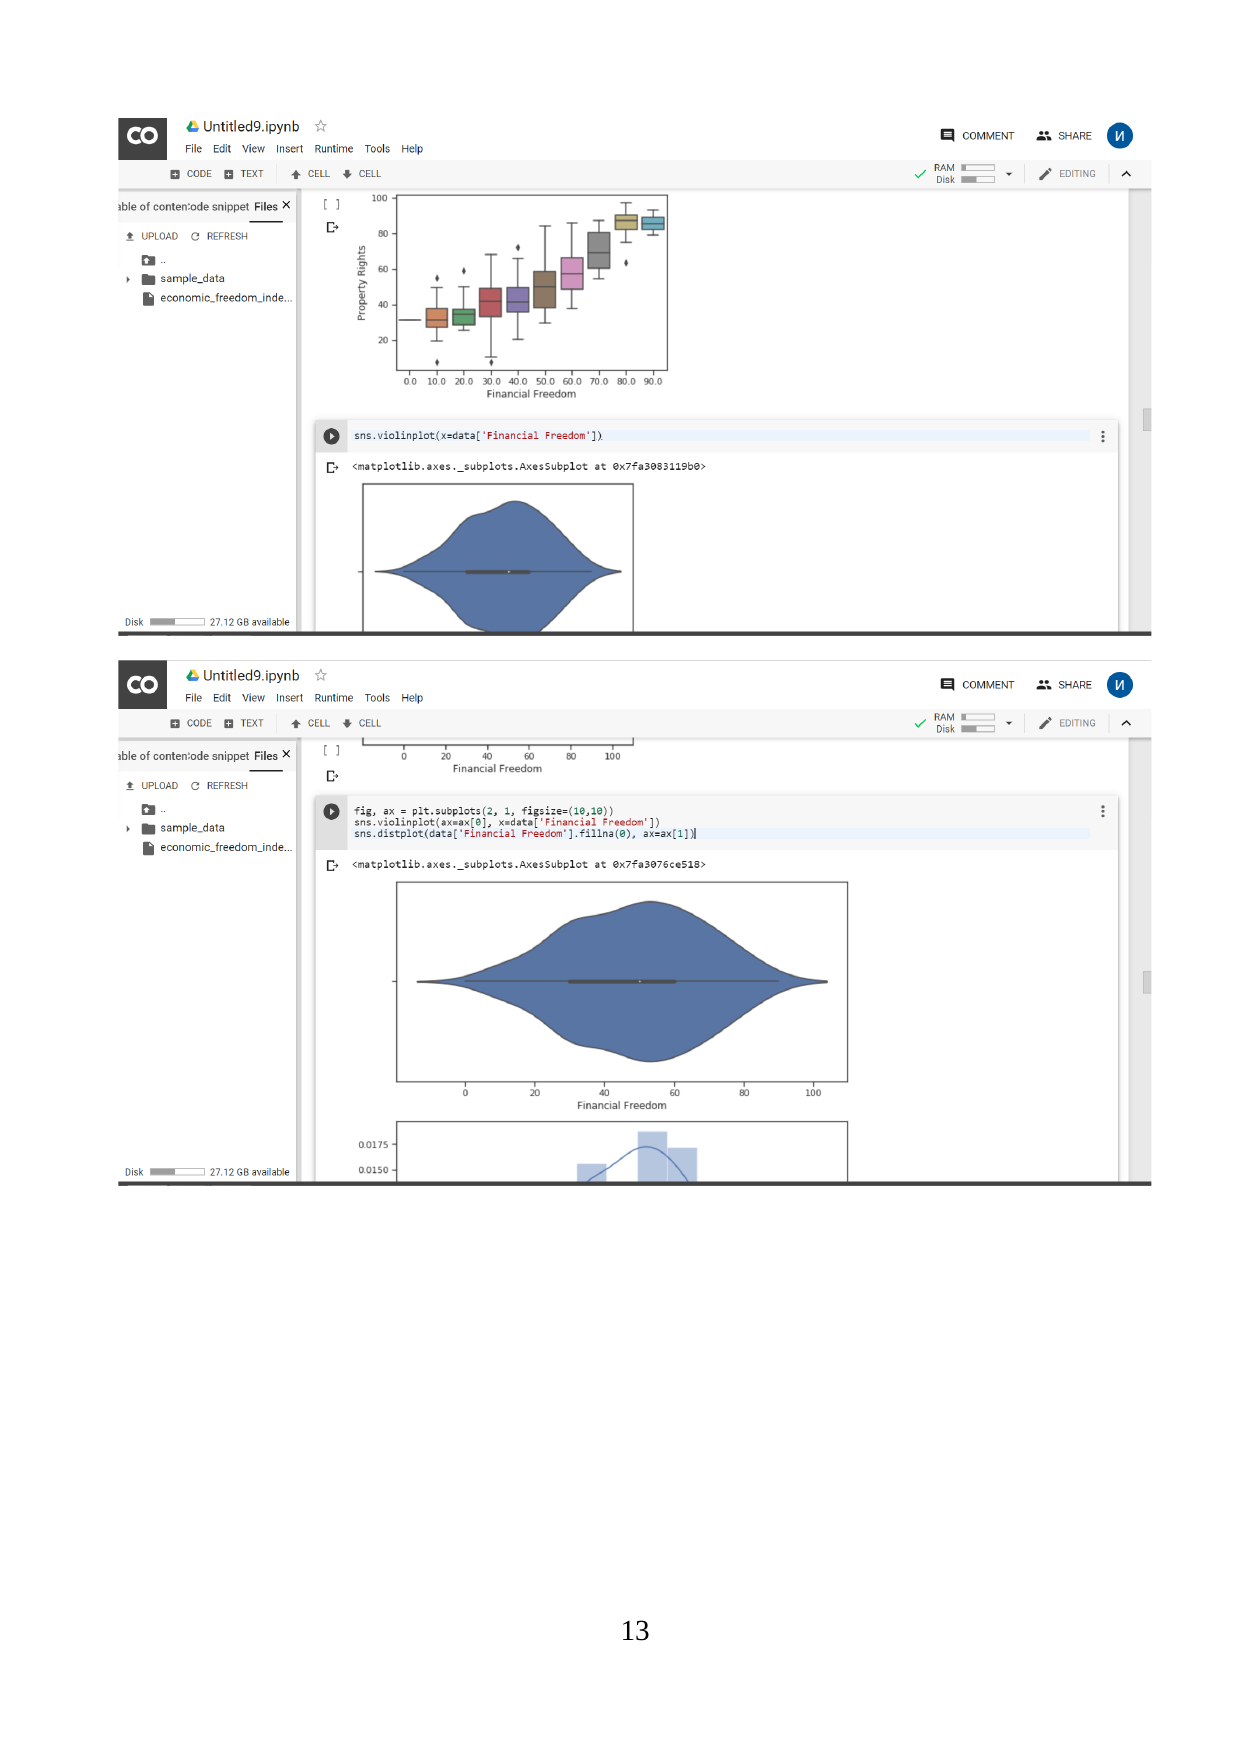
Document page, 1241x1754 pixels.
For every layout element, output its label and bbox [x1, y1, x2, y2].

picture [118, 118, 1152, 636]
picture [118, 659, 1152, 1186]
